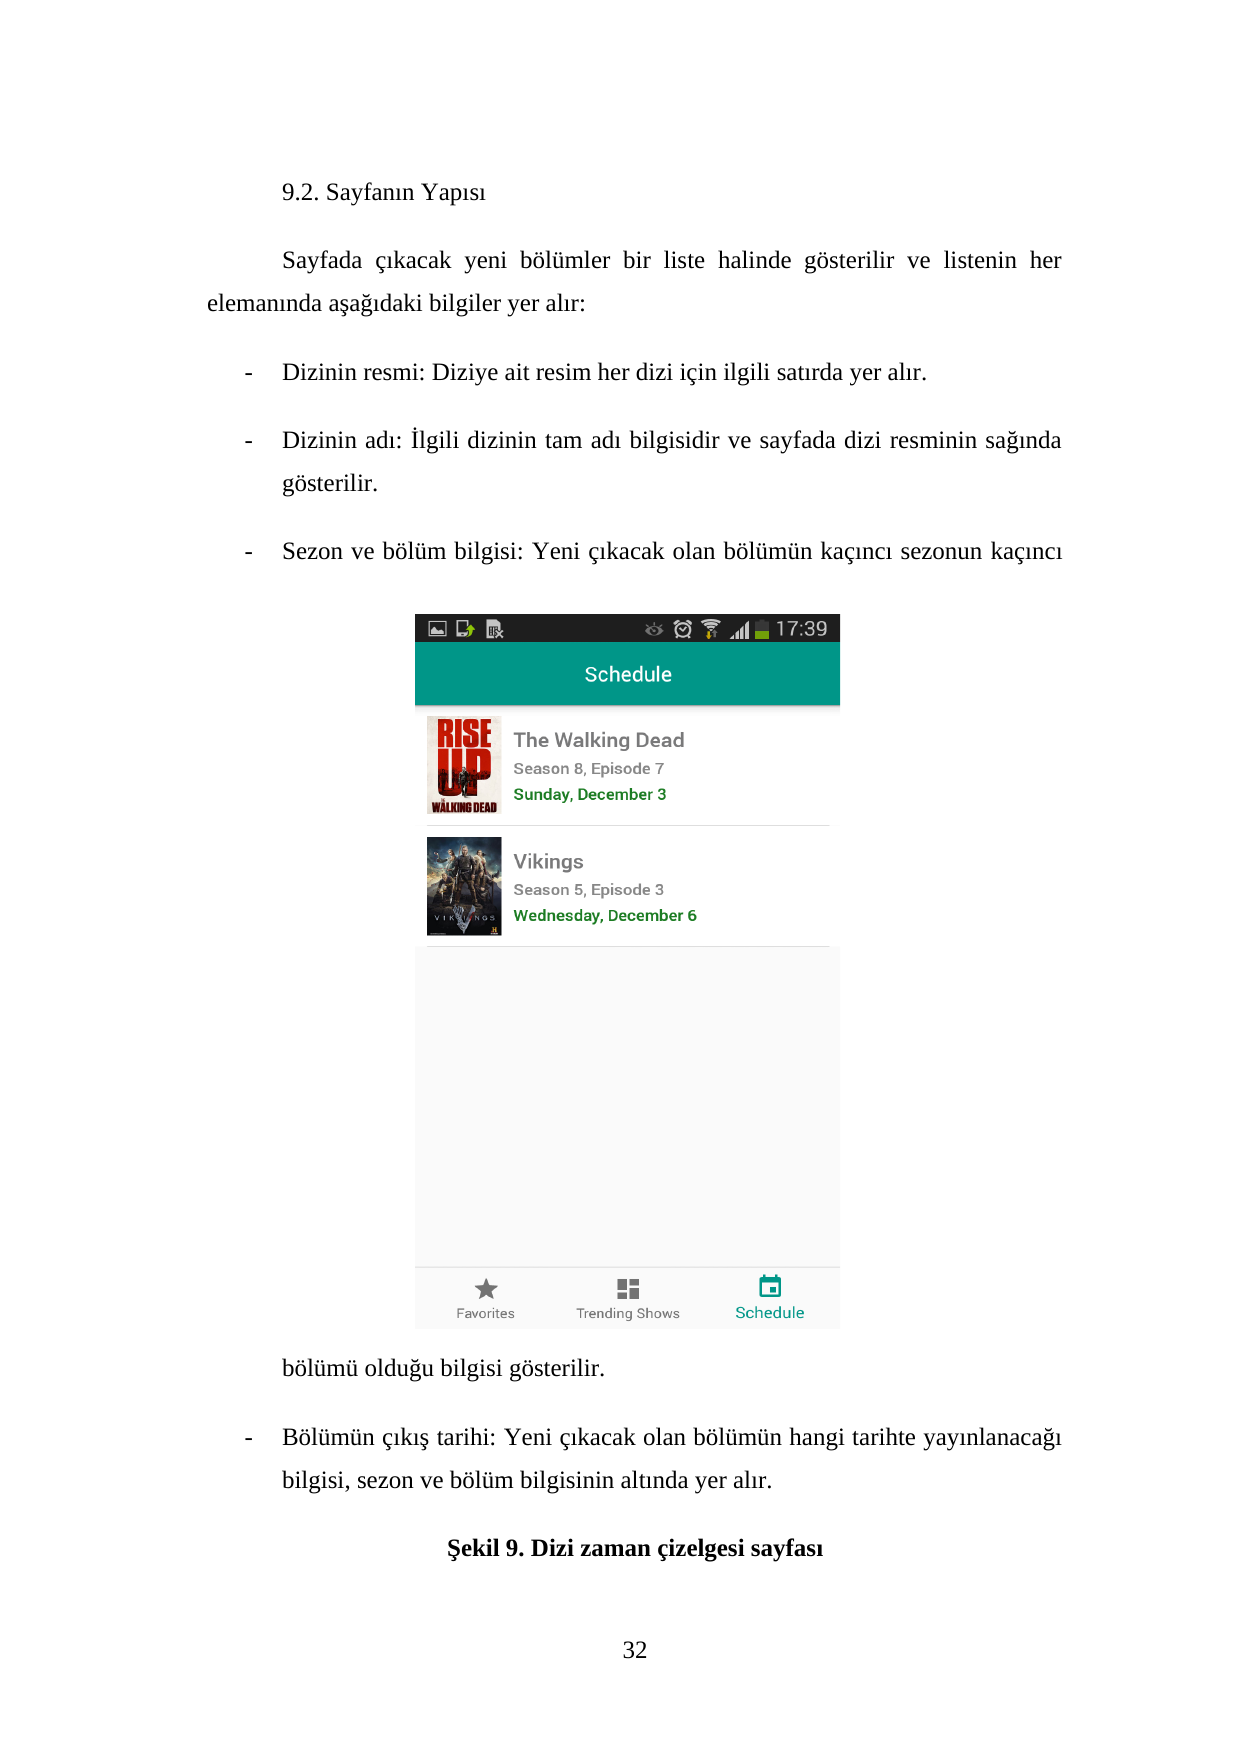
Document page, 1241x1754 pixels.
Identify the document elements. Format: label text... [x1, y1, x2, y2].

list Dizinin resmi: Diziye ait resim her dizi için ilgili satırda yer alır. [244, 357, 1063, 385]
text Sayfada çıkacak yeni bölümler bir liste halinde gösterilir ve listenin her elemanında aşağıdaki bilgiler yer alır: [207, 245, 1063, 317]
picture [415, 614, 841, 1329]
list Dizinin adı: İlgili dizinin tam adı bilgisidir ve sayfada dizi resminin sağında gösterilir. [244, 425, 1063, 497]
text Şekil 9. Dizi zaman çizelgesi sayfası [207, 1533, 1063, 1562]
text 9.2. Sayfanın Yapısı [207, 177, 1063, 206]
list Bölümün çıkış tarihi: Yeni çıkacak olan bölümün hangi tarihte yayınlanacağı bilgisi, sezon ve bölüm bilgisinin altında yer alır. [244, 1422, 1063, 1493]
